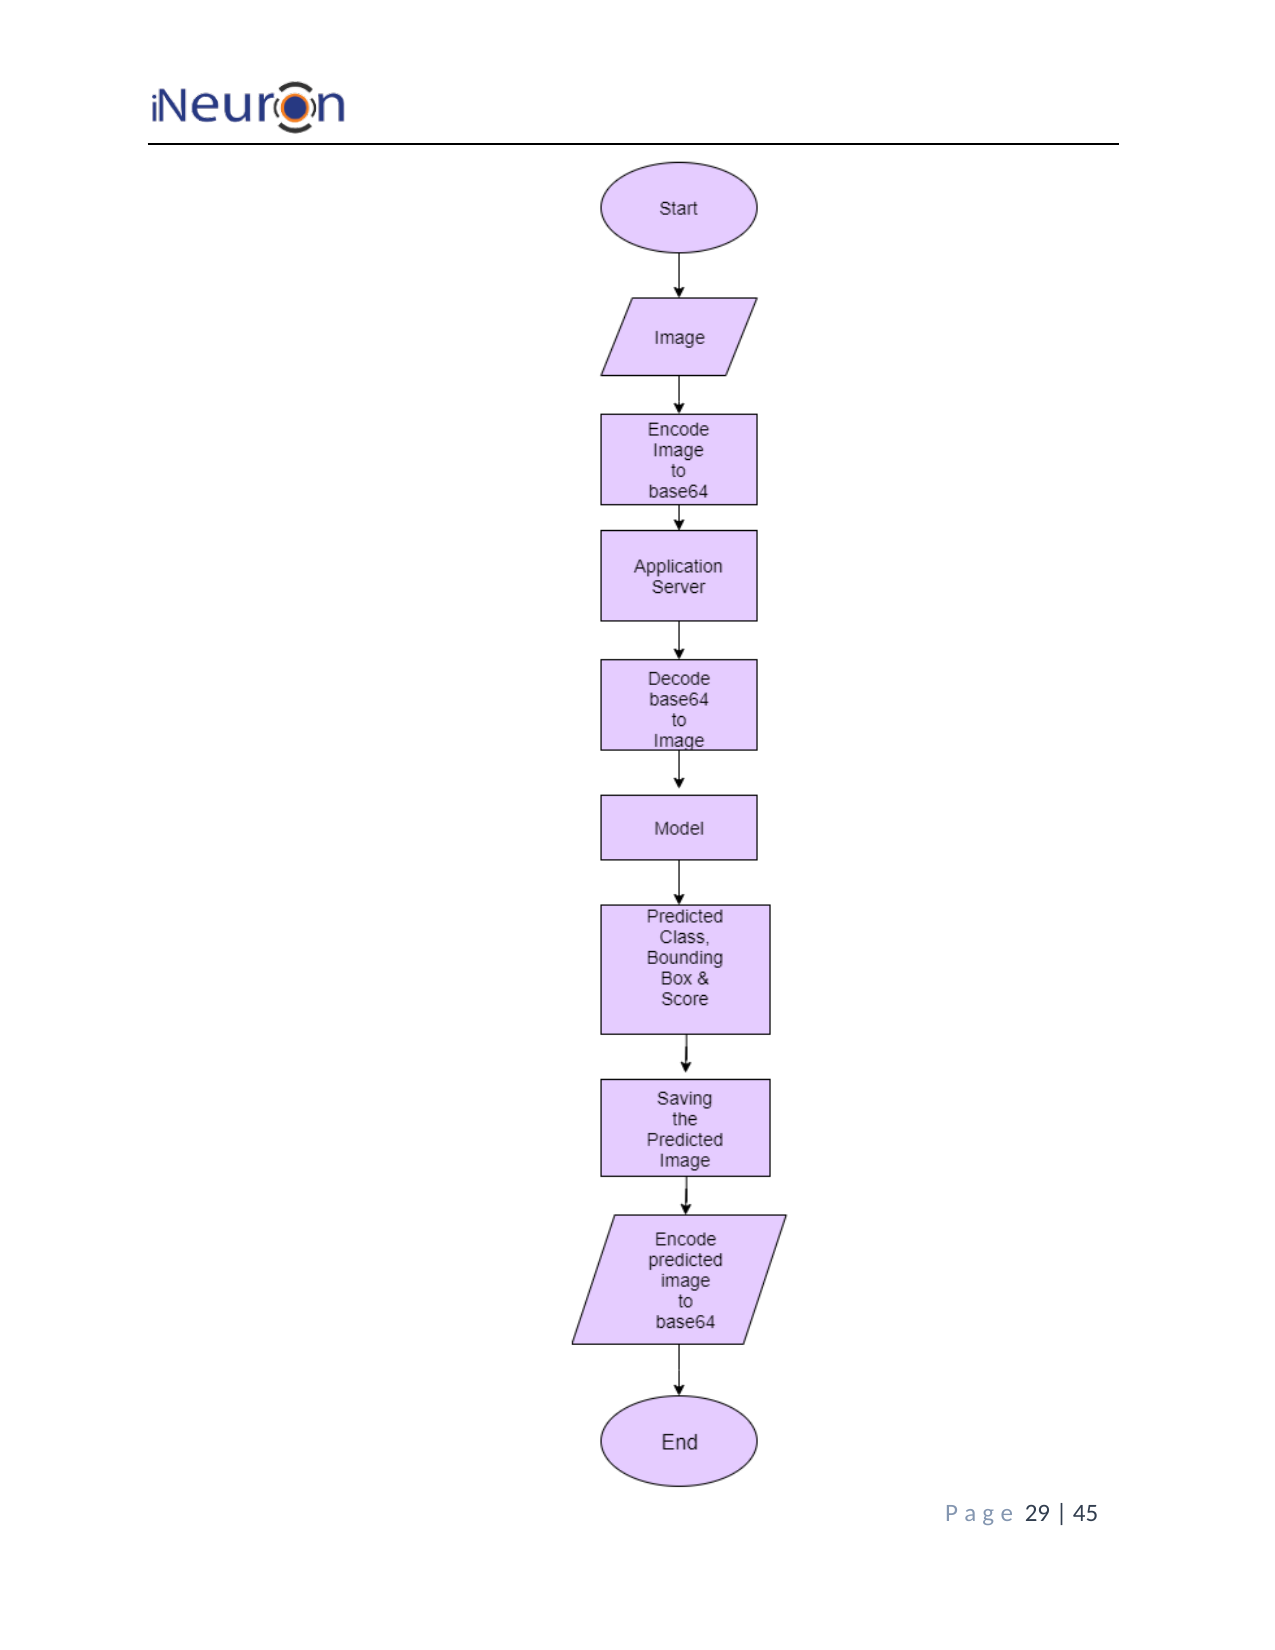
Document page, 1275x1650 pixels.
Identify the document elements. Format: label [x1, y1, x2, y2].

picture [150, 75, 348, 135]
picture [559, 150, 802, 1498]
